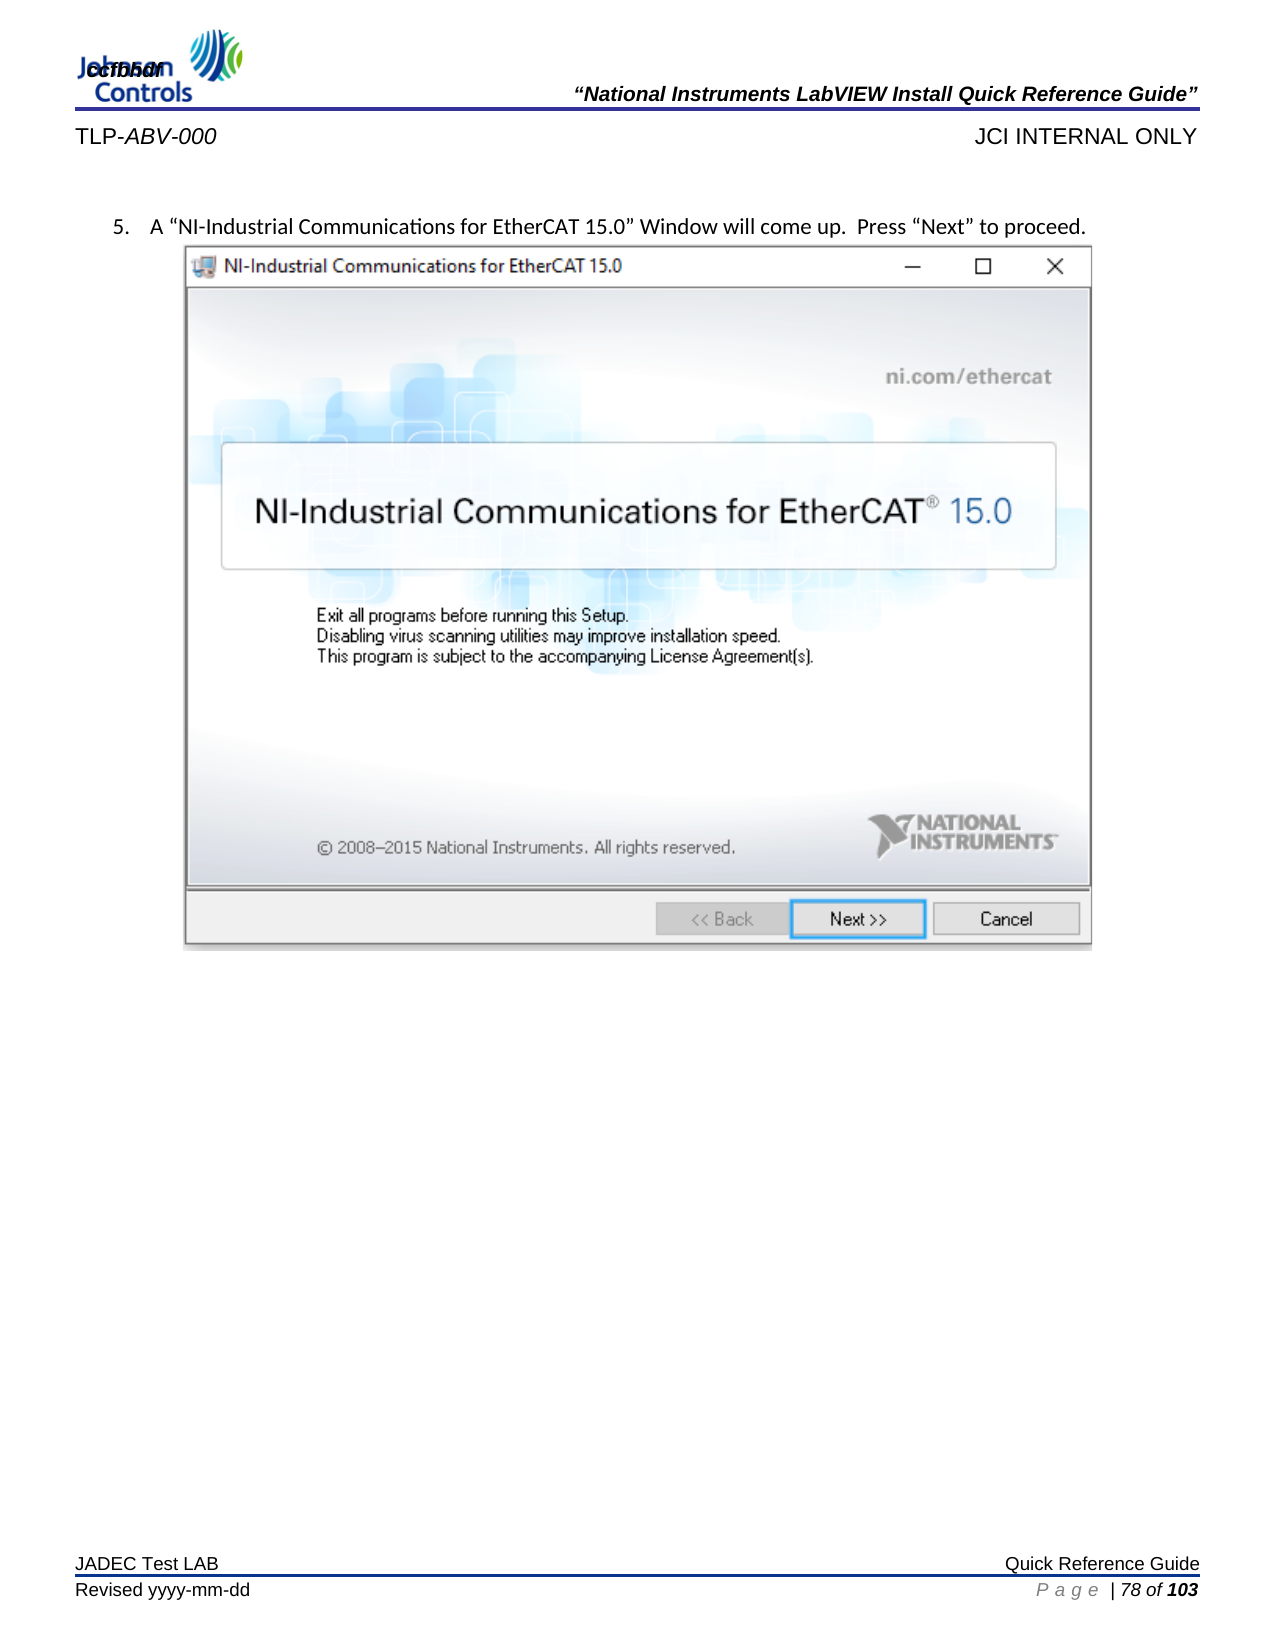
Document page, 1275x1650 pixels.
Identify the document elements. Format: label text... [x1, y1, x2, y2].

picture [182, 243, 1093, 951]
list A “NI-Industrial Communications for EtherCAT 15.0” Window will come up. Press “Next” to proceed. [112, 212, 1200, 240]
picture [76, 26, 246, 105]
